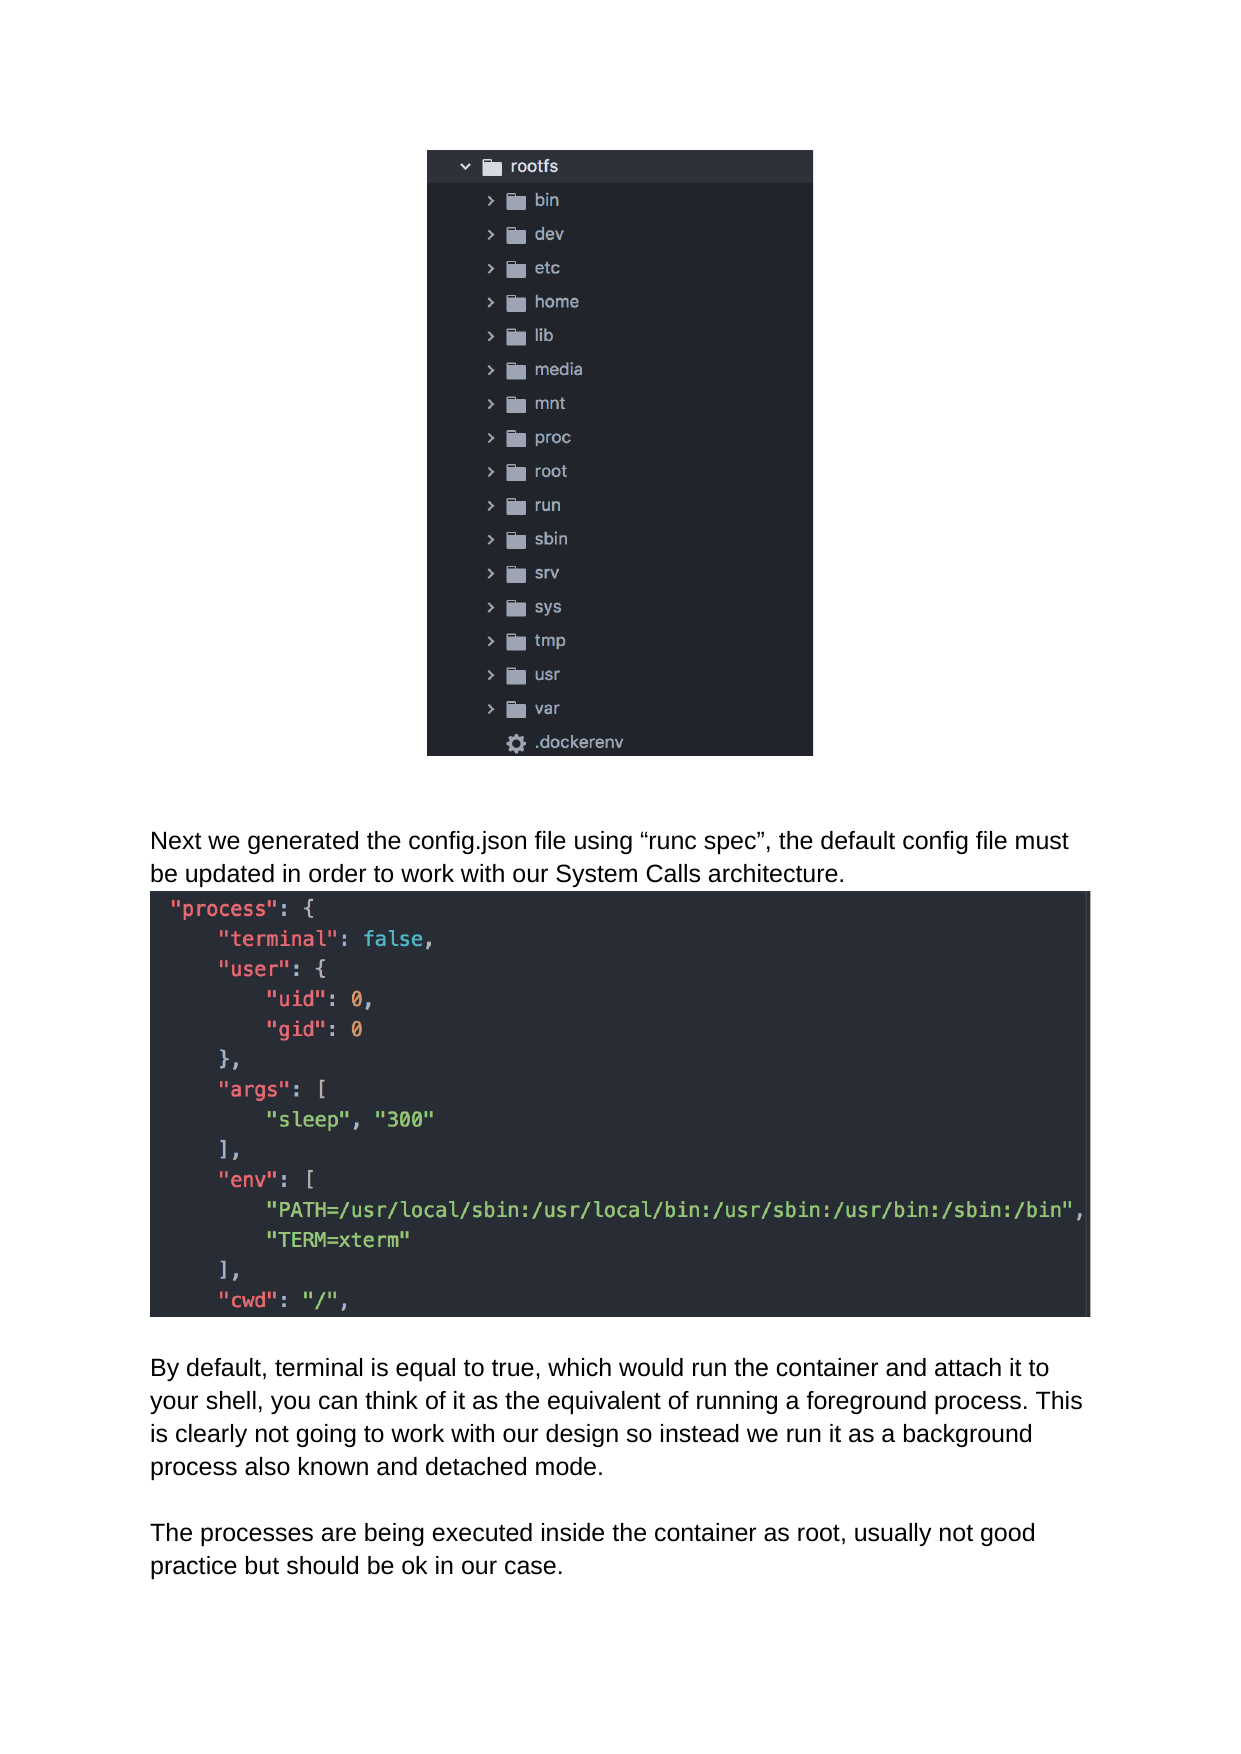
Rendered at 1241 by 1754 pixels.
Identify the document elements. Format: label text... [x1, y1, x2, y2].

picture [427, 150, 814, 756]
text Next we generated the config.json file using “runc spec”, the default config file must be updated in order to work with our System Calls architecture. [150, 826, 1090, 887]
picture [150, 891, 1091, 1317]
text The processes are being executed inside the container as root, usually not good practice but should be ok in our case. [150, 1518, 1090, 1580]
text By default, terminal is equal to true, which would run the container and attach it to your shell, you can think of it as the equivalent of running a foreground process. This is clearly not going to work with our design so instead we run it as a background process also known and detached mode. [150, 1353, 1090, 1481]
